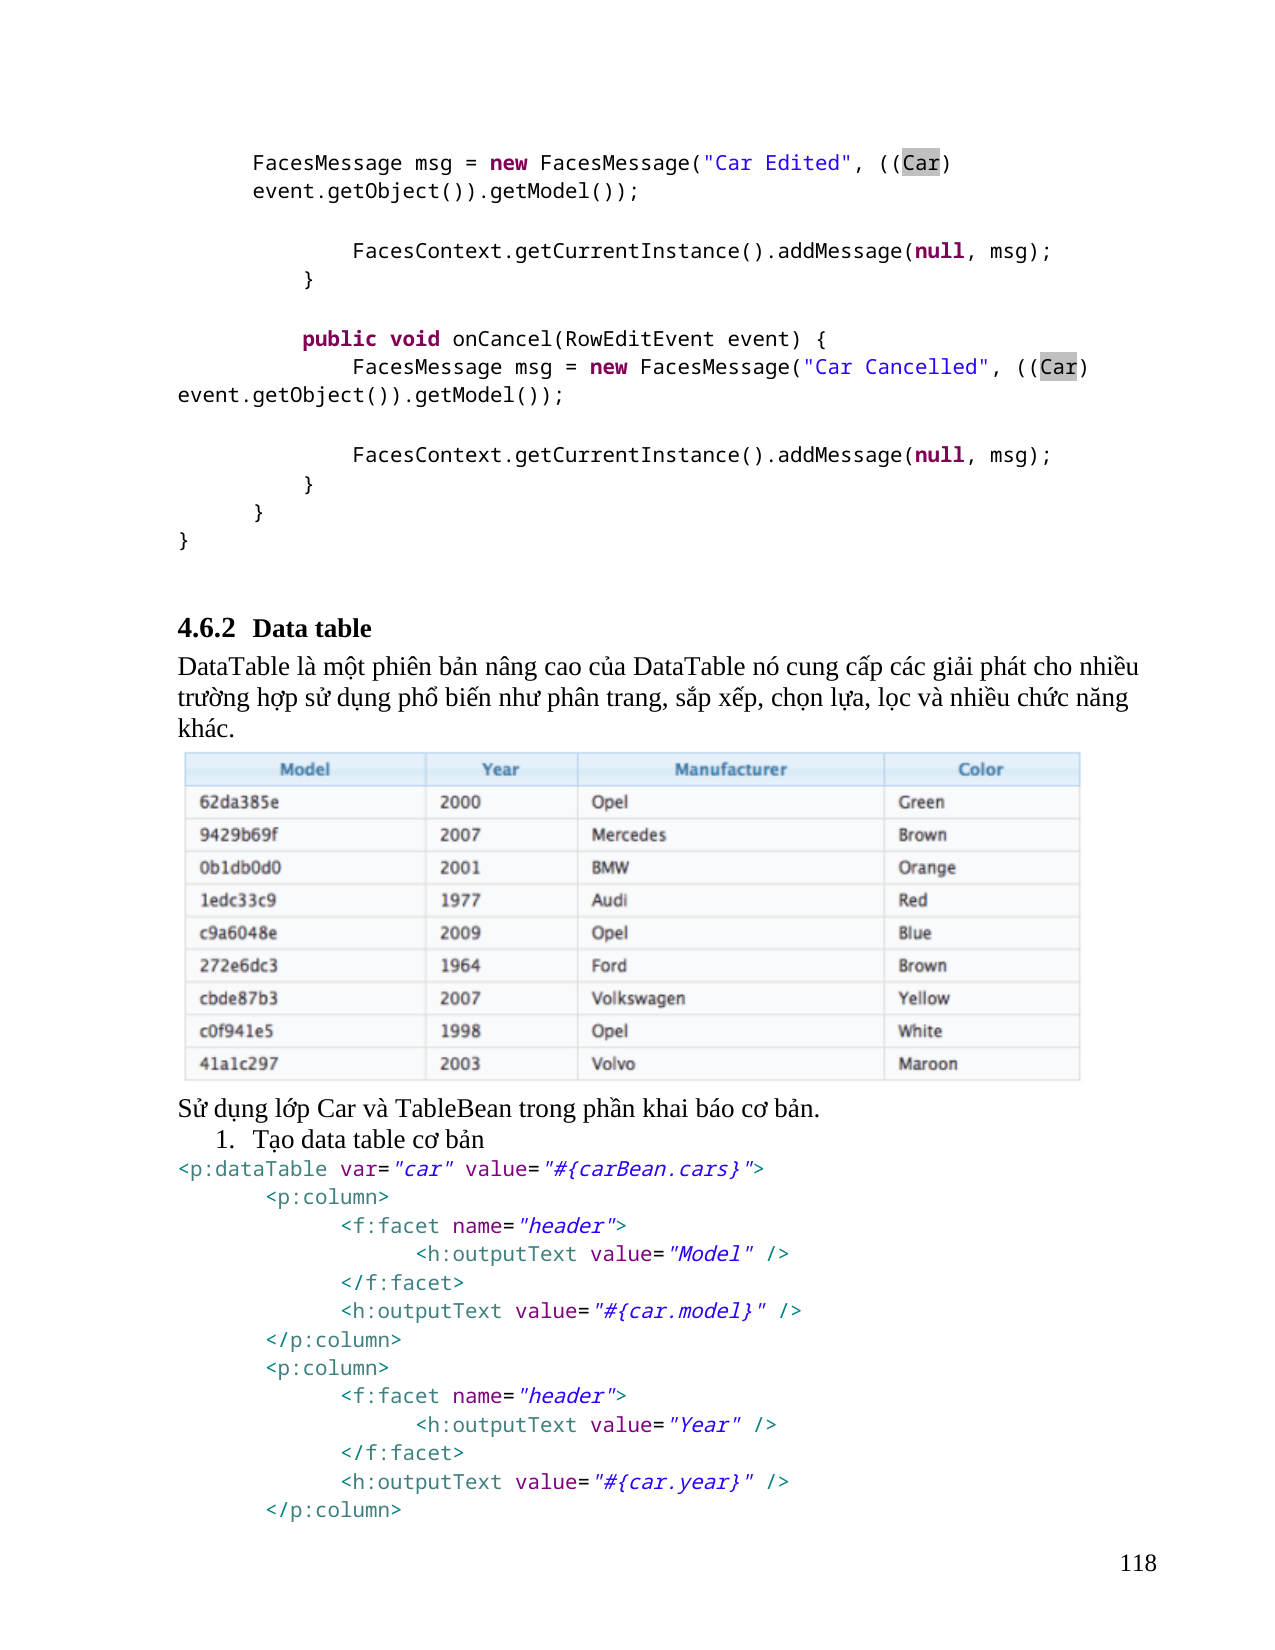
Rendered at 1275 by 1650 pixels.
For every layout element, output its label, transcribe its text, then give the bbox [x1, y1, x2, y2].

picture [177, 743, 1087, 1092]
text </p:column> [177, 1495, 1157, 1524]
text DataTable là một phiên bản nâng cao của DataTable nó cung cấp các giải phát cho nhiều trường hợp sử dụng phổ biến như phân trang, sắp xếp, chọn lựa, lọc và nhiều chức năng khác. [177, 650, 1157, 743]
text </f:facet> [177, 1268, 1157, 1296]
text } [177, 497, 1157, 526]
text <f:facet name="header"> [177, 1382, 1157, 1410]
text } [177, 469, 1157, 497]
text <p:column> [177, 1182, 1157, 1211]
subtitle Data table [177, 610, 1157, 644]
text <h:outputText value="Model" /> [177, 1239, 1157, 1268]
text FacesContext.getCurrentInstance().addMessage(null, msg); [177, 236, 1157, 264]
text } [177, 526, 1157, 554]
text FacesContext.getCurrentInstance().addMessage(null, msg); [177, 440, 1157, 469]
list Tạo data table cơ bản [215, 1123, 1157, 1154]
text FacesMessage msg = new FacesMessage("Car Cancelled", ((Car) event.getObject()).getModel()); [177, 352, 1157, 409]
text <f:facet name="header"> [177, 1211, 1157, 1239]
text Sử dụng lớp Car và TableBean trong phần khai báo cơ bản. [177, 1092, 1157, 1123]
text public void onCancel(RowEditEvent event) { [177, 324, 1157, 352]
text <p:dataTable var="car" value="#{carBean.cars}"> [177, 1154, 1157, 1182]
text </f:facet> [177, 1438, 1157, 1467]
text <h:outputText value="#{car.model}" /> [177, 1296, 1157, 1325]
text } [177, 264, 1157, 293]
text FacesMessage msg = new FacesMessage("Car Edited", ((Car) event.getObject()).getModel()); [252, 148, 1157, 204]
text <p:column> [177, 1353, 1157, 1382]
text <h:outputText value="Year" /> [177, 1410, 1157, 1438]
text </p:column> [177, 1325, 1157, 1353]
text <h:outputText value="#{car.year}" /> [177, 1467, 1157, 1495]
